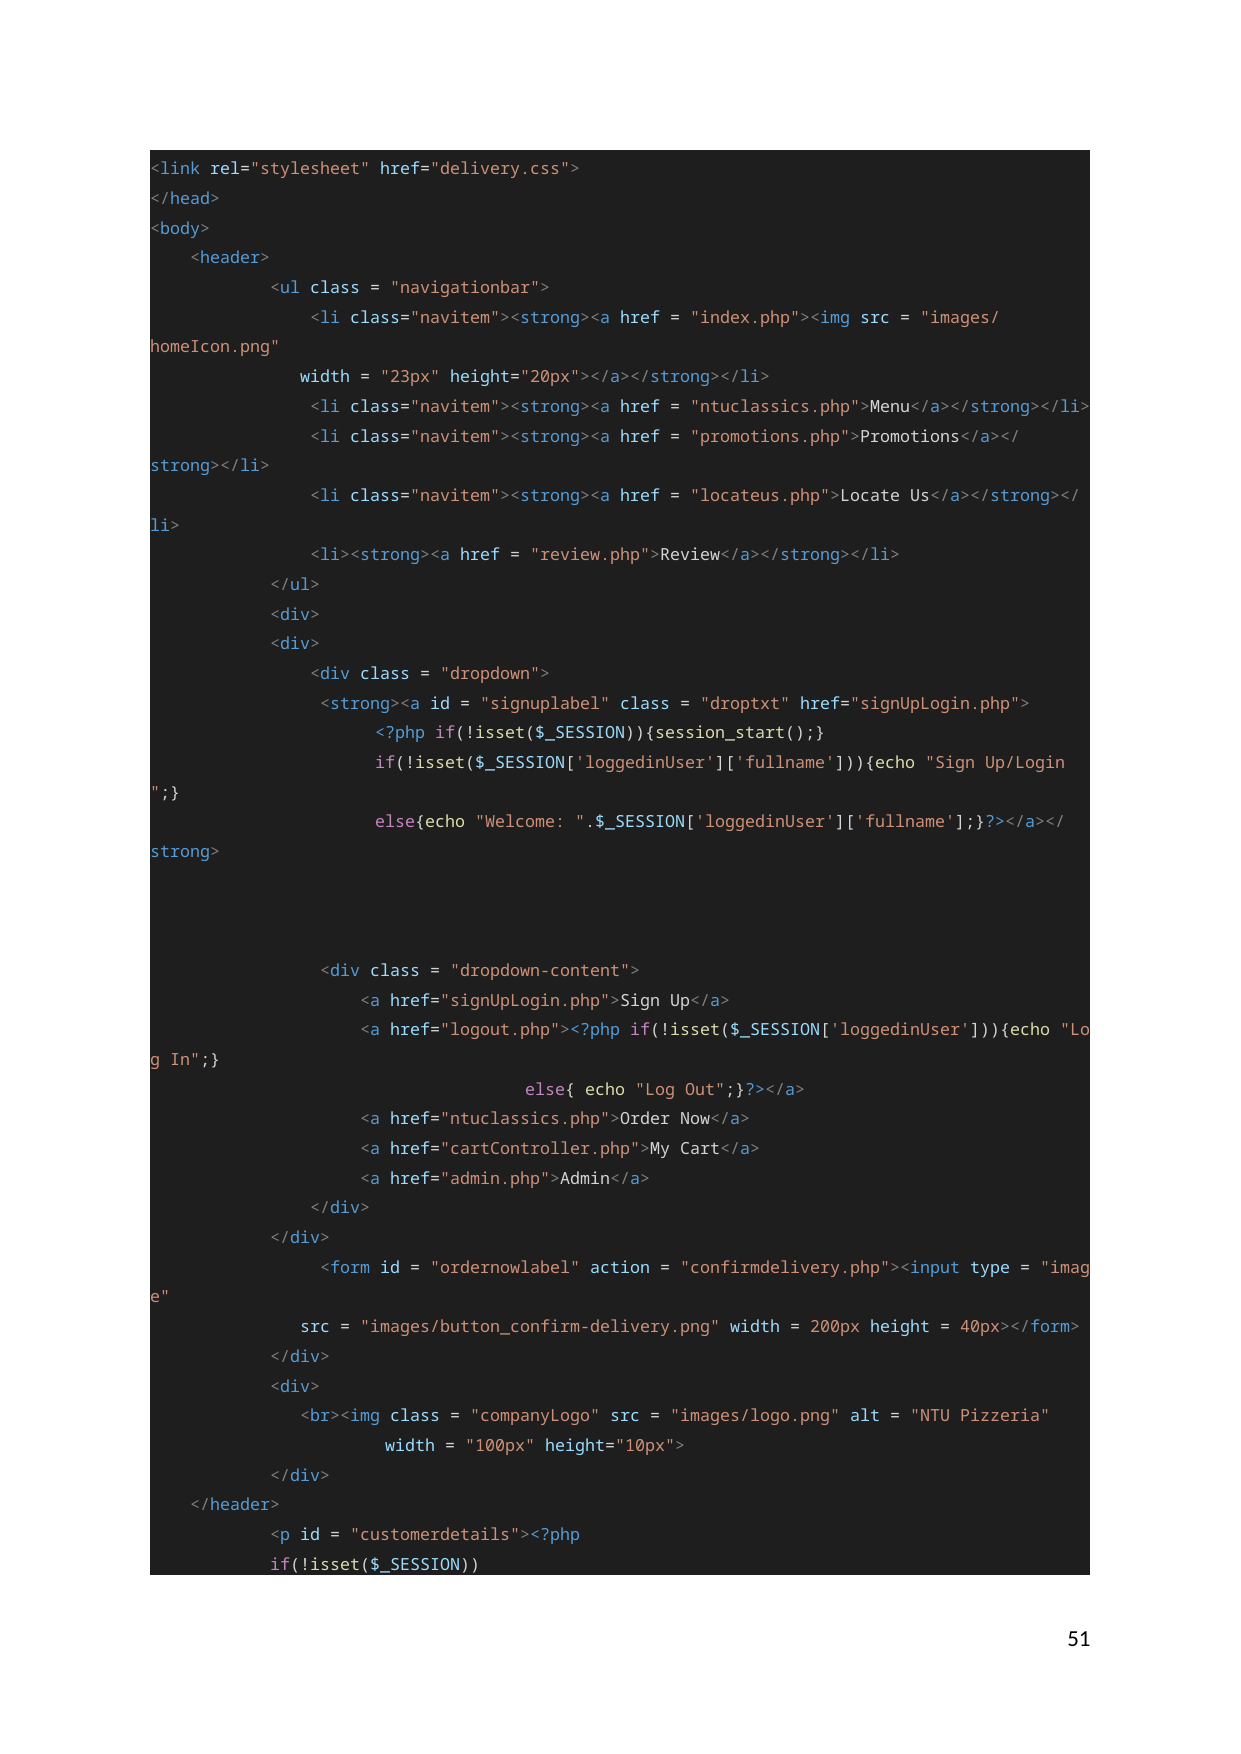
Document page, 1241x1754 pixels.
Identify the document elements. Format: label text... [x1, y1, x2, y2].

text width = "23px" height="20px"></a></strong></li> [150, 358, 1090, 387]
text <a href="signUpLogin.php">Sign Up</a> [150, 981, 1090, 1011]
text else{echo "Welcome: ".$_SESSION['loggedinUser']['fullname'];}?></a></strong> [150, 803, 1090, 862]
text </head> [150, 180, 1090, 209]
text <div class = "dropdown-content"> [150, 952, 1090, 981]
text src = "images/button_confirm-delivery.png" width = 200px height = 40px></form> [150, 1308, 1090, 1337]
text </ul> [150, 566, 1090, 595]
text <body> [150, 209, 1090, 239]
text <div> [150, 625, 1090, 655]
text <header> [150, 239, 1090, 269]
text </header> [150, 1486, 1090, 1516]
text <li class="navitem"><strong><a href = "locateus.php">Locate Us</a></strong></li> [150, 477, 1090, 536]
text <li class="navitem"><strong><a href = "ntuclassics.php">Menu</a></strong></li> [150, 387, 1090, 417]
text </div> [150, 1189, 1090, 1219]
text <link rel="stylesheet" href="delivery.css"> [150, 150, 1090, 180]
text <a href="logout.php"><?php if(!isset($_SESSION['loggedinUser'])){echo "Log In";} [150, 1011, 1090, 1070]
text <ul class = "navigationbar"> [150, 269, 1090, 298]
text <a href="admin.php">Admin</a> [150, 1159, 1090, 1189]
text <li class="navitem"><strong><a href = "promotions.php">Promotions</a></strong></li> [150, 417, 1090, 477]
text <br><img class = "companyLogo" src = "images/logo.png" alt = "NTU Pizzeria" [150, 1397, 1090, 1427]
text <li class="navitem"><strong><a href = "index.php"><img src = "images/homeIcon.png" [150, 298, 1090, 358]
text width = "100px" height="10px"> [150, 1427, 1090, 1456]
text <a href="cartController.php">My Cart</a> [150, 1130, 1090, 1159]
text <li><strong><a href = "review.php">Review</a></strong></li> [150, 536, 1090, 566]
text else{ echo "Log Out";}?></a> [150, 1070, 1090, 1100]
text <?php if(!isset($_SESSION)){session_start();} [150, 714, 1090, 744]
text <a href="ntuclassics.php">Order Now</a> [150, 1100, 1090, 1130]
text </div> [150, 1456, 1090, 1486]
text <div class = "dropdown"> [150, 655, 1090, 684]
text <div> [150, 1367, 1090, 1397]
text </div> [150, 1219, 1090, 1248]
text <div> [150, 595, 1090, 625]
text <form id = "ordernowlabel" action = "confirmdelivery.php"><input type = "image" [150, 1248, 1090, 1308]
text <p id = "customerdetails"><?php [150, 1516, 1090, 1545]
text </div> [150, 1337, 1090, 1367]
text if(!isset($_SESSION)) [150, 1545, 1090, 1575]
text if(!isset($_SESSION['loggedinUser']['fullname'])){echo "Sign Up/Login";} [150, 744, 1090, 803]
text <strong><a id = "signuplabel" class = "droptxt" href="signUpLogin.php"> [150, 684, 1090, 714]
